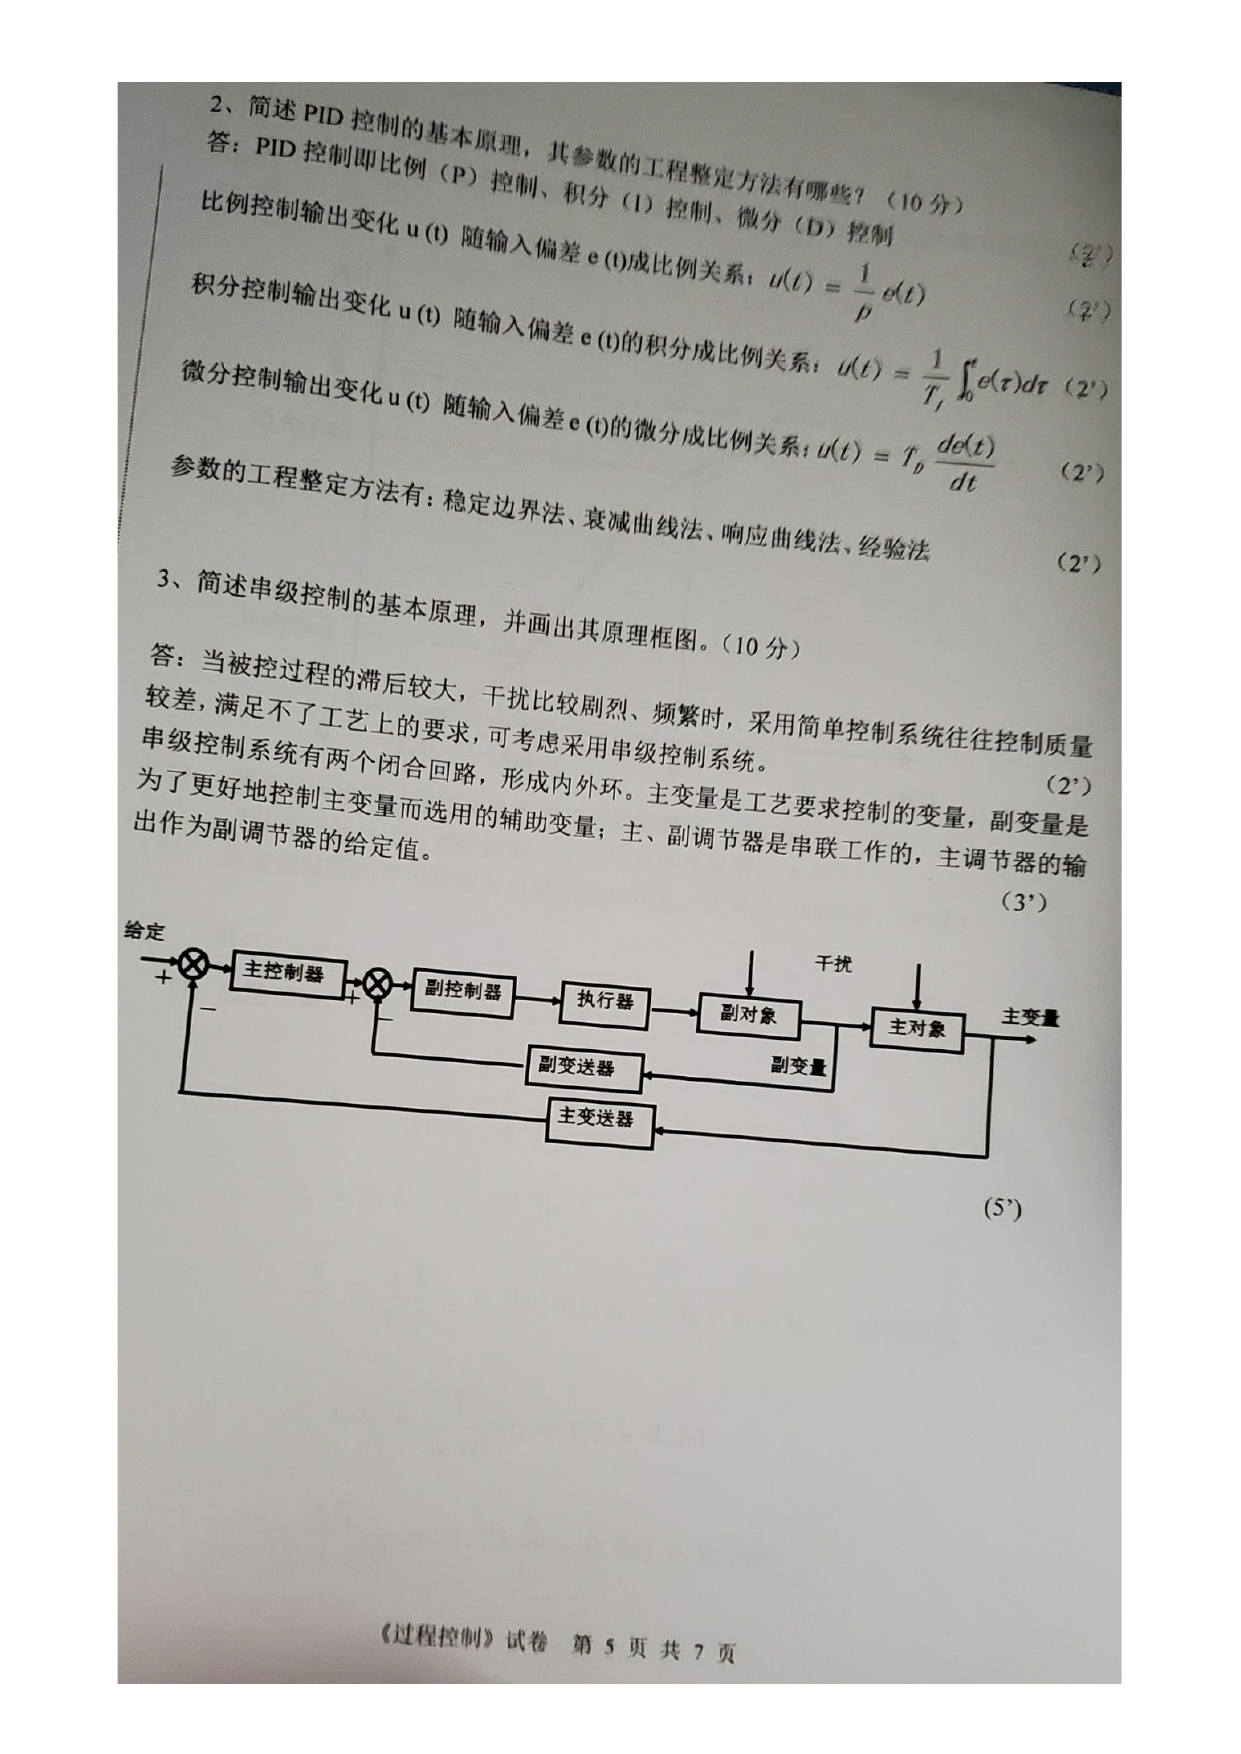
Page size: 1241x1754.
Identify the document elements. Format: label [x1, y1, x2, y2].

picture [117, 82, 1122, 1684]
